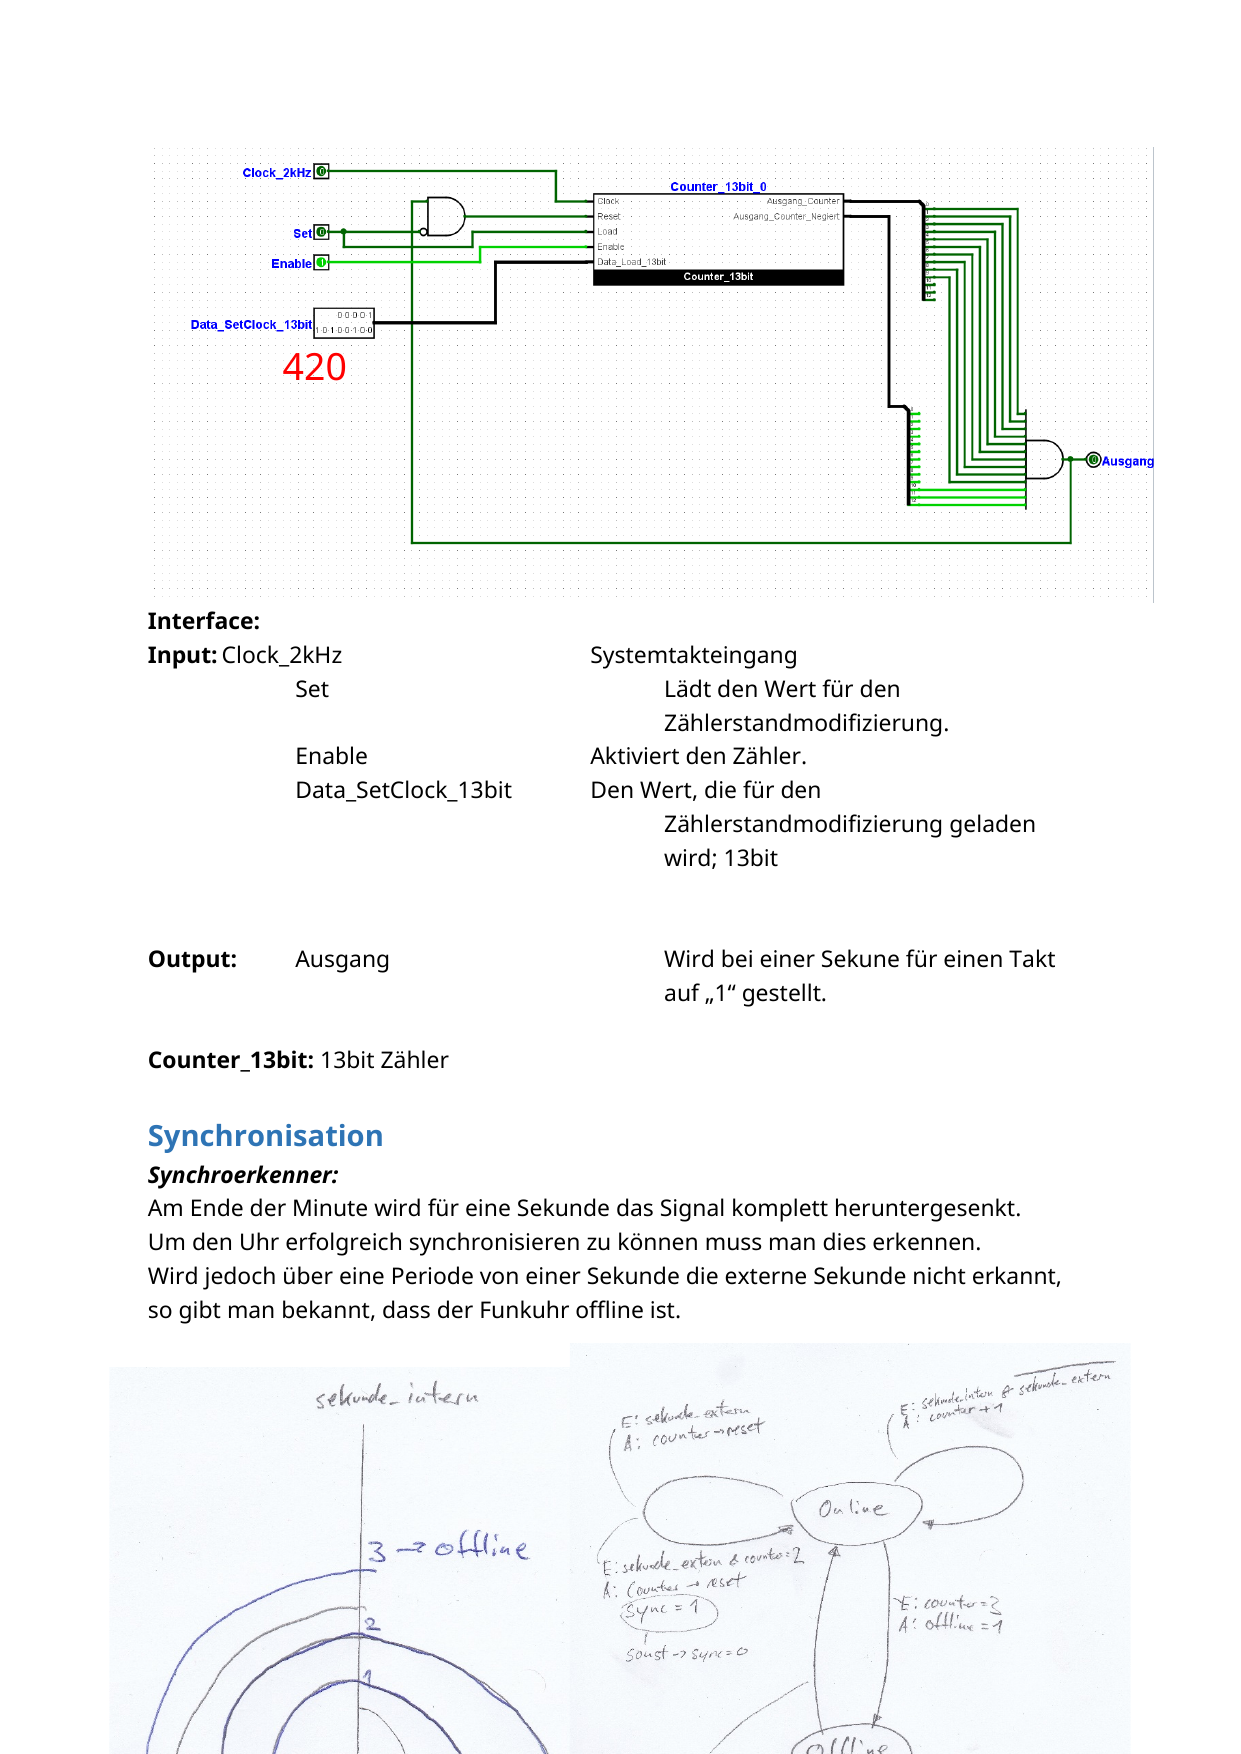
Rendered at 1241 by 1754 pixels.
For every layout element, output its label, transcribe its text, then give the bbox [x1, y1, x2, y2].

text Set Lädt den Wert für den [148, 673, 1093, 704]
picture [147, 147, 1154, 603]
picture [109, 1343, 1131, 1754]
text wird; 13bit [148, 842, 1093, 873]
subtitle Synchronisation [148, 1116, 1093, 1155]
text Zählerstandmodifizierung geladen [148, 808, 1093, 839]
text Synchroerkenner: [148, 1158, 1093, 1190]
text Zählerstandmodifizierung. [148, 707, 1093, 738]
text Interface: [148, 605, 1093, 637]
text Am Ende der Minute wird für eine Sekunde das Signal komplett heruntergesenkt. [148, 1192, 1093, 1223]
text Data_SetClock_13bit Den Wert, die für den [148, 774, 1093, 805]
text Um den Uhr erfolgreich synchronisieren zu können muss man dies erkennen. [148, 1226, 1093, 1257]
text Output: Ausgang Wird bei einer Sekune für einen Takt [148, 943, 1093, 974]
text Input: Clock_2kHz Systemtakteingang [148, 639, 1093, 670]
text auf „1“ gestellt. [148, 977, 1093, 1008]
text Enable Aktiviert den Zähler. [148, 740, 1093, 772]
text Wird jedoch über eine Periode von einer Sekunde die externe Sekunde nicht erkannt, so gibt man bekannt, dass der Funkuhr offline ist. [148, 1260, 1093, 1325]
text Counter_13bit: 13bit Zähler [148, 1044, 1093, 1075]
